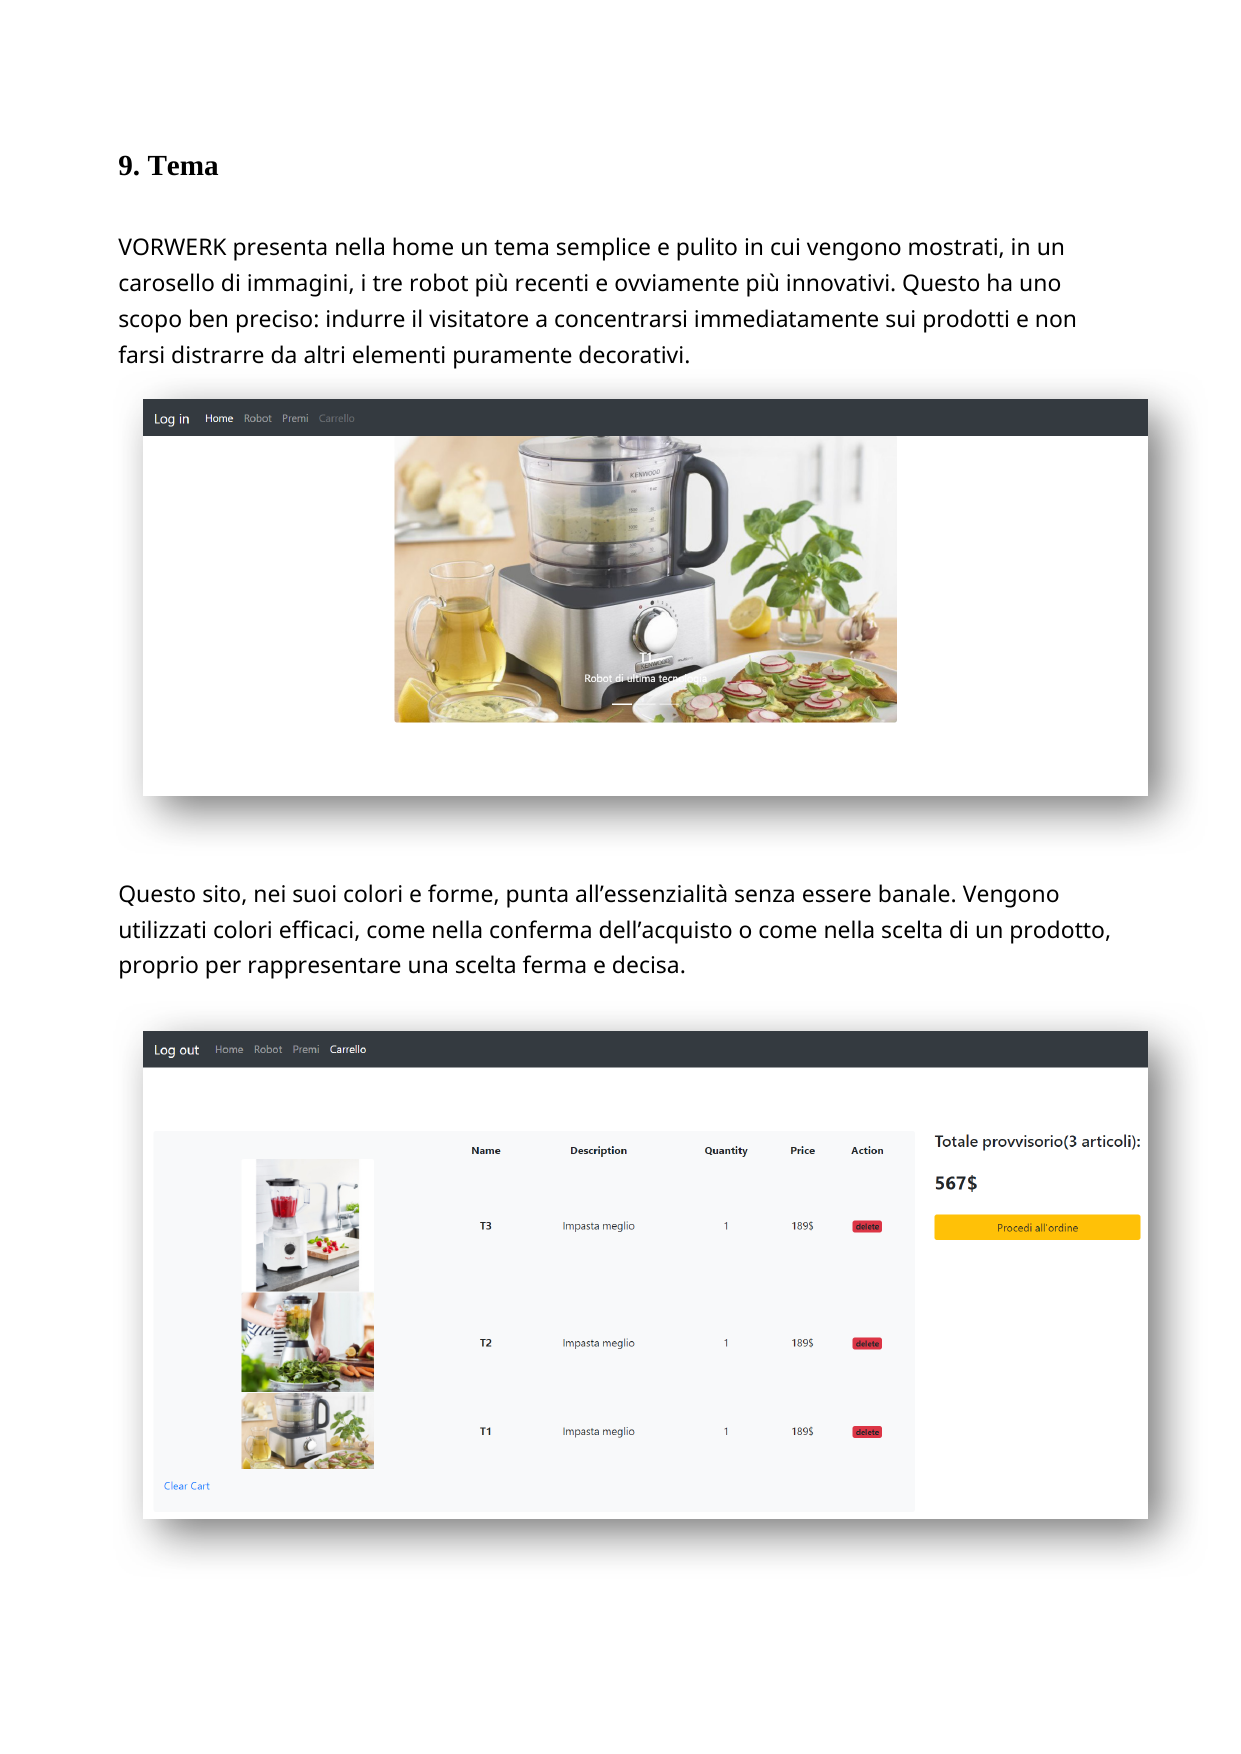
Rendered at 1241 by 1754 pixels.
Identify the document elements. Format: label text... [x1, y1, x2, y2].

picture [143, 1031, 1148, 1519]
picture [143, 399, 1148, 796]
text Questo sito, nei suoi colori e forme, punta all’essenzialità senza essere banale. Vengono utilizzati colori efficaci, come nella conferma dell’acquisto o come nella scelta di un prodotto, proprio per rappresentare una scelta ferma e decisa. [118, 878, 1122, 981]
subtitle 9. Tema [118, 148, 1122, 181]
